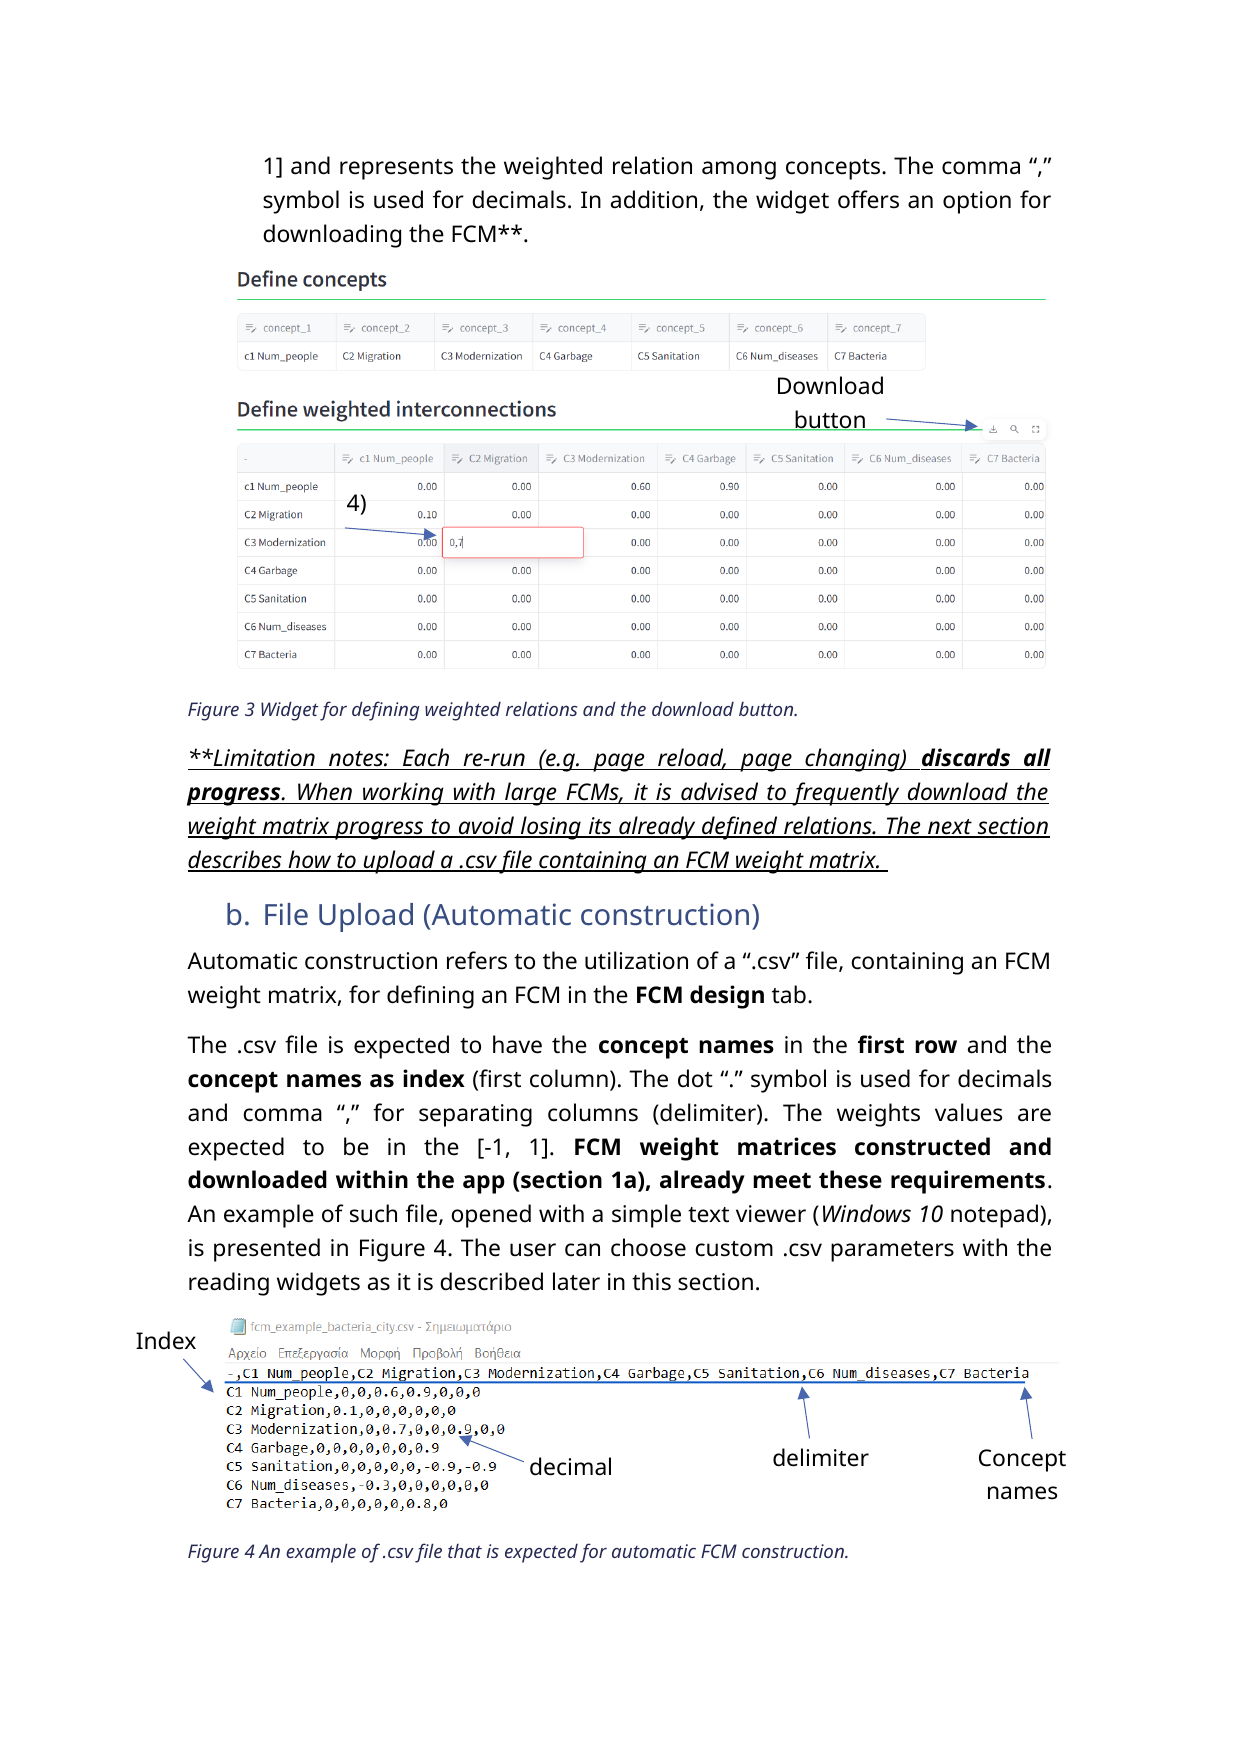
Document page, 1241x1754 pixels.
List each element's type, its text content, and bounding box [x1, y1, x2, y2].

picture [225, 1316, 1059, 1519]
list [225, 150, 1053, 249]
text **Limitation notes: Each re-run (e.g. page reload, page changing) discards all progress. When working with large FCMs, it is advised to frequently download the weight matrix progress to avoid losing its already defined relations. The next section describes how to upload a .csv file containing an FCM weight matrix. [187, 742, 1053, 875]
picture [225, 267, 1091, 677]
subtitle File Upload (Automatic construction) [225, 894, 1053, 934]
text The .csv file is expected to have the concept names in the first row and the concept names as index (first column). The dot “.” symbol is used for decimals and comma “,” for separating columns (delimiter). The weights values are expected to be in the [-1, 1]. FCM weight matrices constructed and downloaded within the app (section 1a), already meet these requirements. An example of such file, opened with a simple text viewer (Windows 10 notepad), is presented in Figure 4. The user can choose custom .csv parameters with the reading widgets as it is described later in this section. [187, 1029, 1053, 1297]
text Figure 4 An example of .csv file that is expected for automatic FCM construction. [187, 1538, 1053, 1563]
text Figure 3 Widget for defining weighted relations and the download button. [187, 696, 1053, 722]
text Automatic construction refers to the utilization of a “.csv” file, containing an FCM weight matrix, for defining an FCM in the FCM design tab. [187, 945, 1053, 1010]
